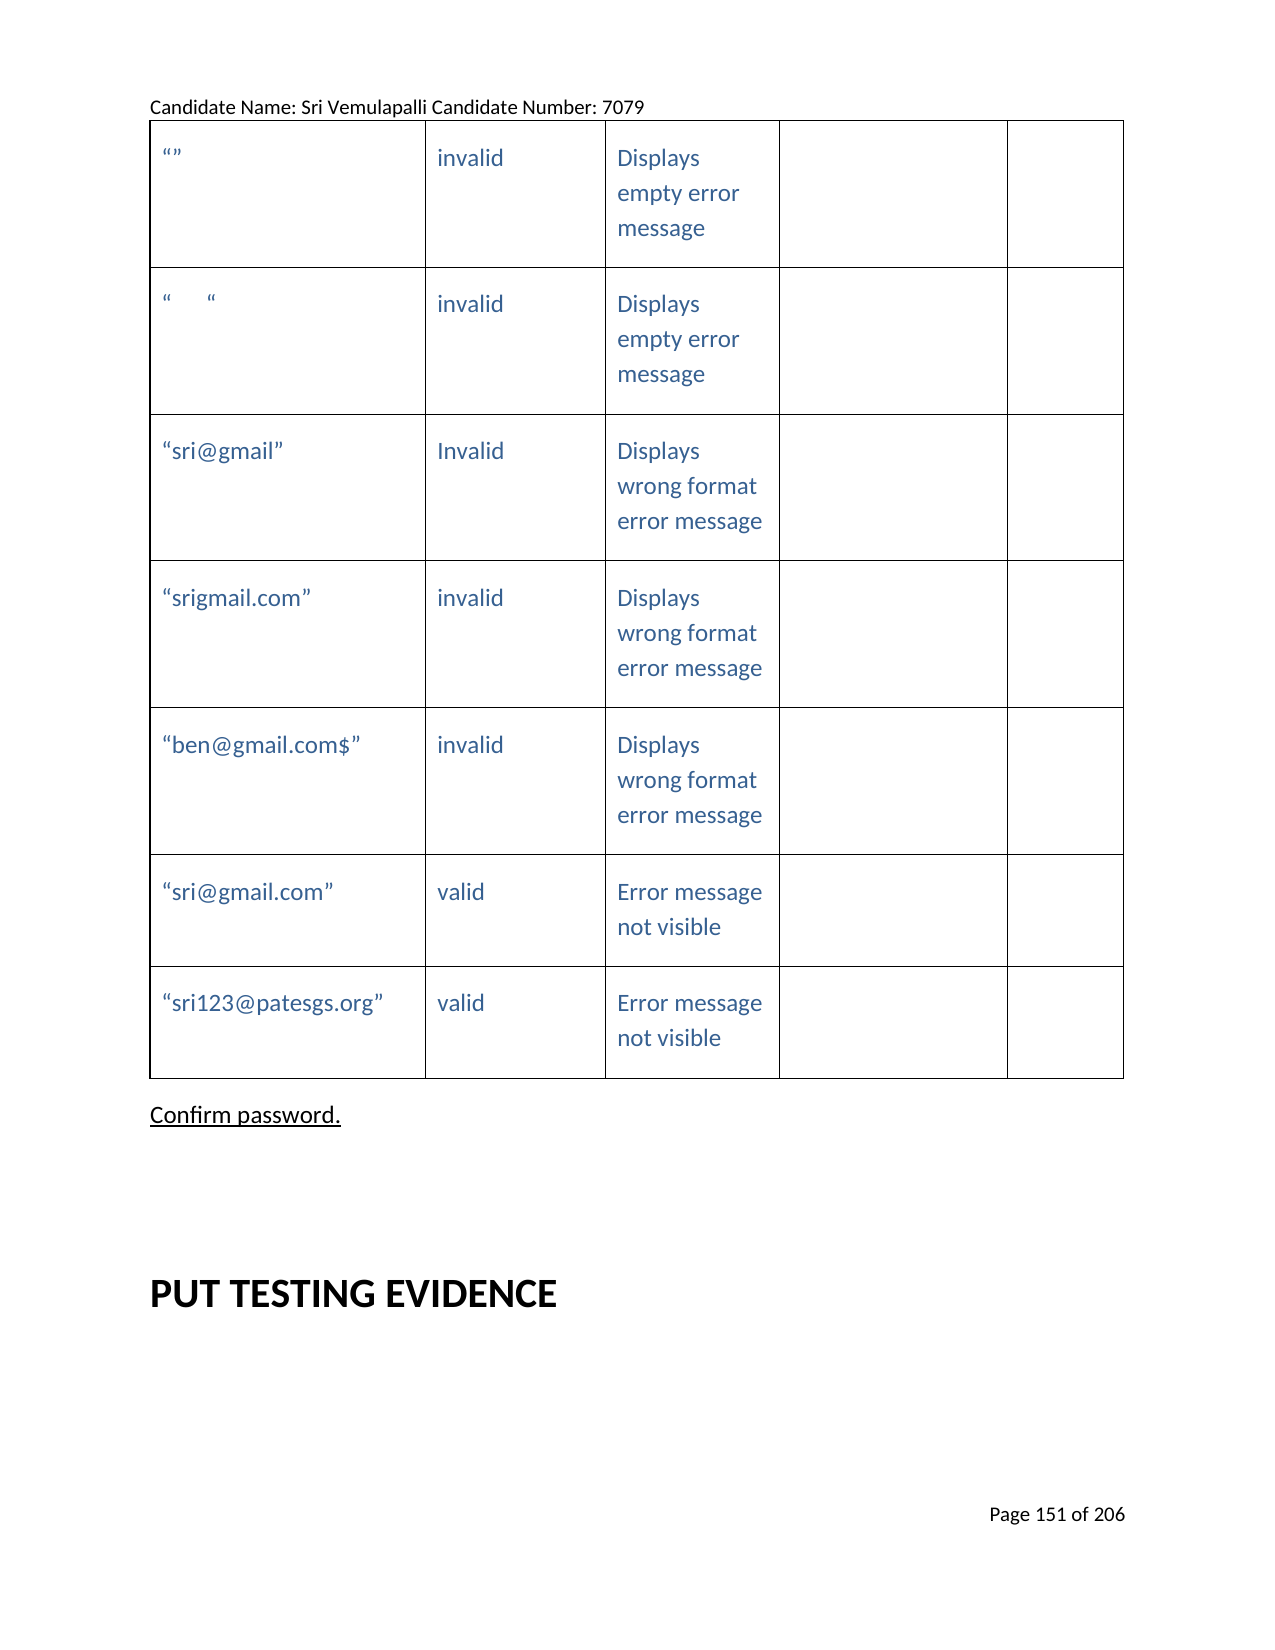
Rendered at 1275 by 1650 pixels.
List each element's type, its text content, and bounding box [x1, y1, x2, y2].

table_cell Displays wrong format error message [606, 561, 779, 707]
table_cell [780, 561, 1007, 707]
table_cell [1008, 268, 1123, 413]
text PUT TESTING EVIDENCE [150, 1267, 1125, 1318]
table_cell “ “ [151, 268, 425, 413]
table_cell [1008, 415, 1123, 560]
table_cell [780, 415, 1007, 560]
table_cell “sri@gmail.com” [151, 855, 425, 966]
table_cell [1008, 855, 1123, 966]
table_cell valid [426, 855, 605, 966]
table_cell “sri@gmail” [151, 415, 425, 560]
table_cell Error message not visible [606, 967, 779, 1077]
table_cell “ben@gmail.com$” [151, 708, 425, 854]
table_cell invalid [426, 561, 605, 707]
table_cell Error message not visible [606, 855, 779, 966]
table_cell “” [151, 121, 425, 267]
table_cell Invalid [426, 415, 605, 560]
table_cell invalid [426, 121, 605, 267]
table_cell Displays empty error message [606, 121, 779, 267]
text Confirm password. [150, 1099, 1125, 1130]
table_cell [780, 855, 1007, 966]
table_cell Displays empty error message [606, 268, 779, 413]
table_cell invalid [426, 708, 605, 854]
table_cell invalid [426, 268, 605, 413]
table_cell [780, 967, 1007, 1077]
table_cell [1008, 967, 1123, 1077]
table_cell [1008, 121, 1123, 267]
table_cell [1008, 708, 1123, 854]
table_cell Displays wrong format error message [606, 415, 779, 560]
table_cell [1008, 561, 1123, 707]
table_cell valid [426, 967, 605, 1077]
table_cell “srigmail.com” [151, 561, 425, 707]
table_cell [780, 121, 1007, 267]
table_cell Displays wrong format error message [606, 708, 779, 854]
table_cell “sri123@patesgs.org” [151, 967, 425, 1077]
table_cell [780, 708, 1007, 854]
table_cell [780, 268, 1007, 413]
